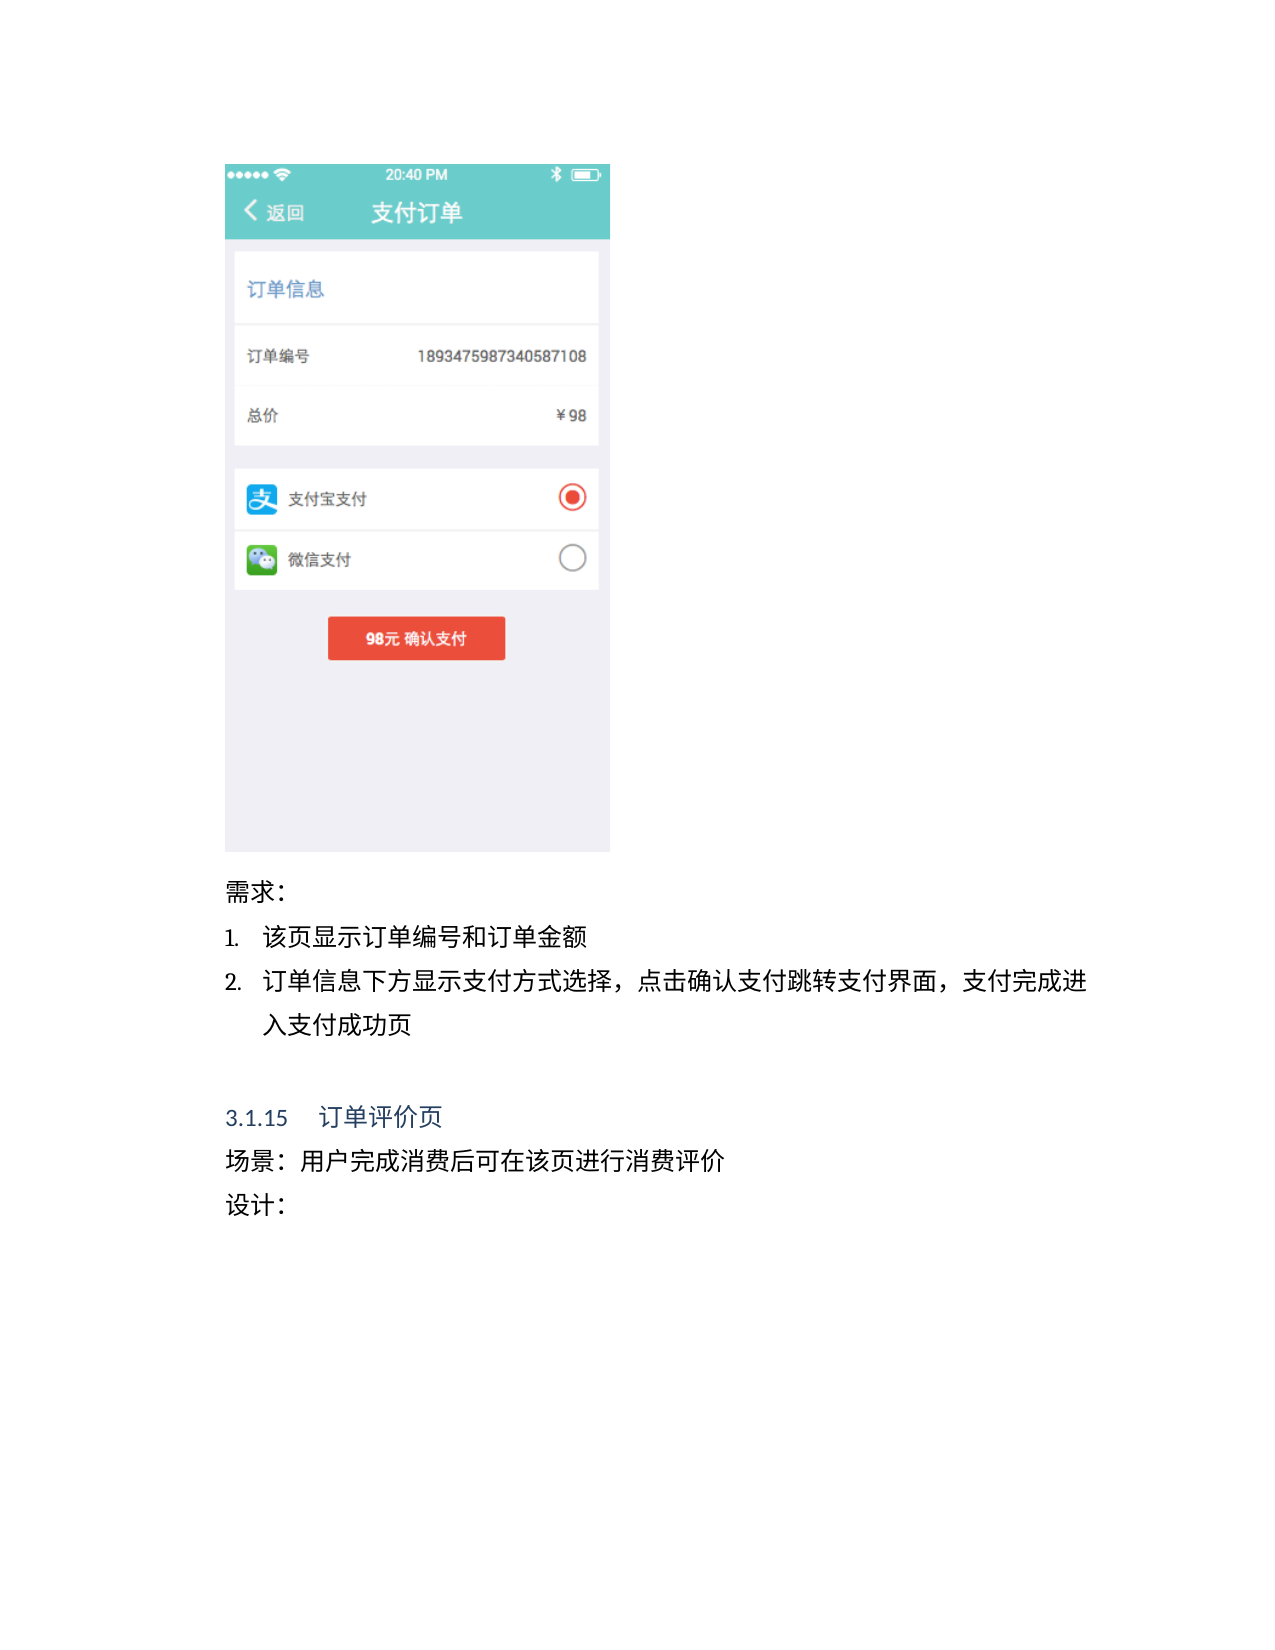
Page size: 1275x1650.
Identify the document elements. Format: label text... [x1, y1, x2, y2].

text 需求： [187, 869, 1087, 913]
list 该页显示订单编号和订单金额 [225, 913, 1087, 957]
text 设计： [225, 1182, 1087, 1226]
text 场景：用户完成消费后可在该页进行消费评价 [225, 1138, 1087, 1182]
picture [225, 164, 611, 852]
list 订单信息下方显示支付方式选择，点击确认支付跳转支付界面，支付完成进入支付成功页 [225, 957, 1087, 1045]
subtitle 订单评价页 [225, 1093, 1087, 1138]
